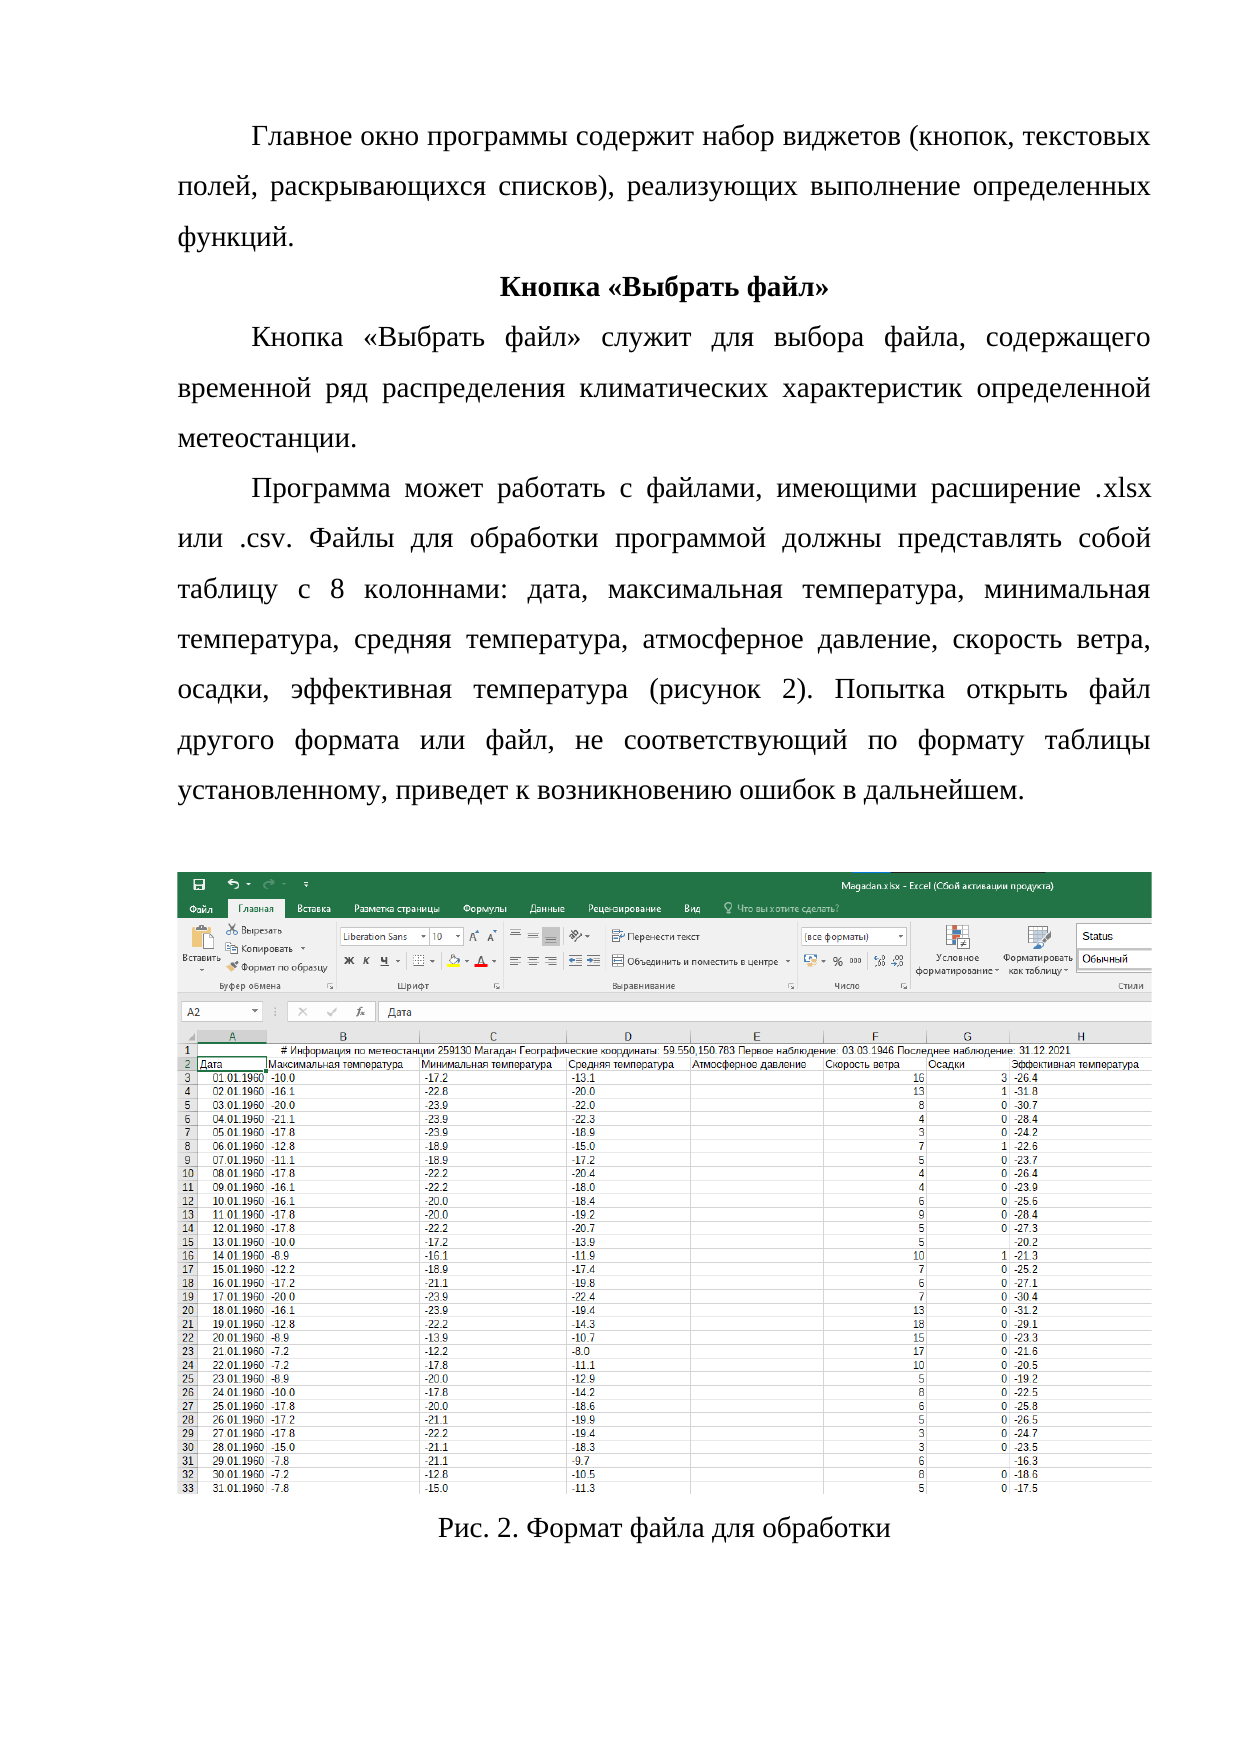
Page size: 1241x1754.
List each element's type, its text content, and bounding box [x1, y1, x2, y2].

text Программа может работать с файлами, имеющими расширение .xlsx или .csv. Файлы для обработки программой должны представлять собой таблицу с 8 колоннами: дата, максимальная температура, минимальная температура, средняя температура, атмосферное давление, скорость ветра, осадки, эффективная температура (рисунок 2). Попытка открыть файл другого формата или файл, не соответствующий по формату таблицы установленному, приведет к возникновению ошибок в дальнейшем. [177, 470, 1152, 806]
picture [177, 872, 1152, 1494]
text Главное окно программы содержит набор виджетов (кнопок, текстовых полей, раскрывающихся списков), реализующих выполнение определенных функций. [177, 118, 1152, 252]
text Кнопка «Выбрать файл» служит для выбора файла, содержащего временной ряд распределения климатических характеристик определенной метеостанции. [177, 319, 1152, 453]
text Рис. 2. Формат файла для обработки [177, 1510, 1152, 1544]
text Кнопка «Выбрать файл» [177, 269, 1152, 303]
